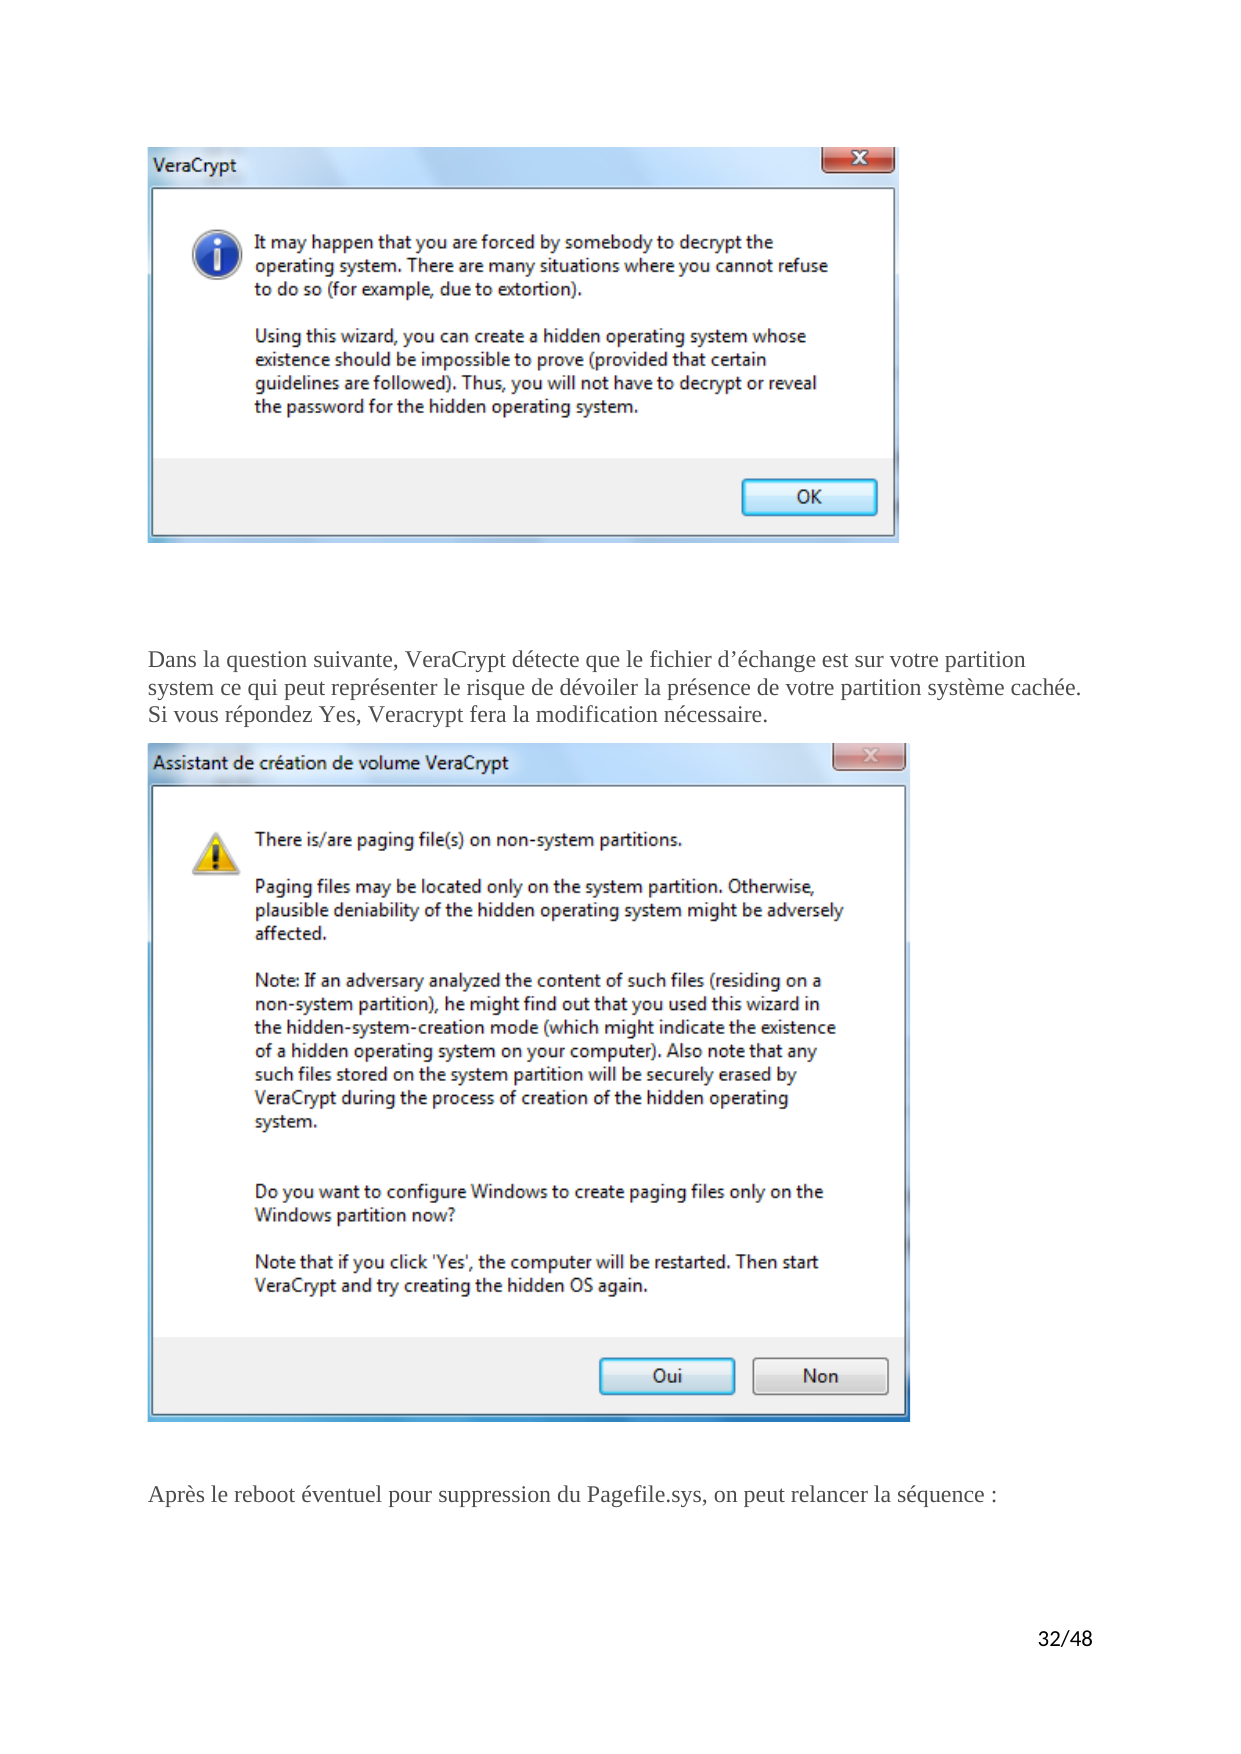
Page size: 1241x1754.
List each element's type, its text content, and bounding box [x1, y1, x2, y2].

text Dans la question suivante, VeraCrypt détecte que le fichier d’échange est sur votre partition system ce qui peut représenter le risque de dévoiler la présence de votre partition système cachée. Si vous répondez Yes, Veracrypt fera la modification nécessaire. [148, 645, 1093, 728]
picture [147, 743, 910, 1422]
picture [147, 147, 900, 543]
text Après le reboot éventuel pour suppression du Pagefile.sys, on peut relancer la séquence : [148, 1480, 1093, 1508]
